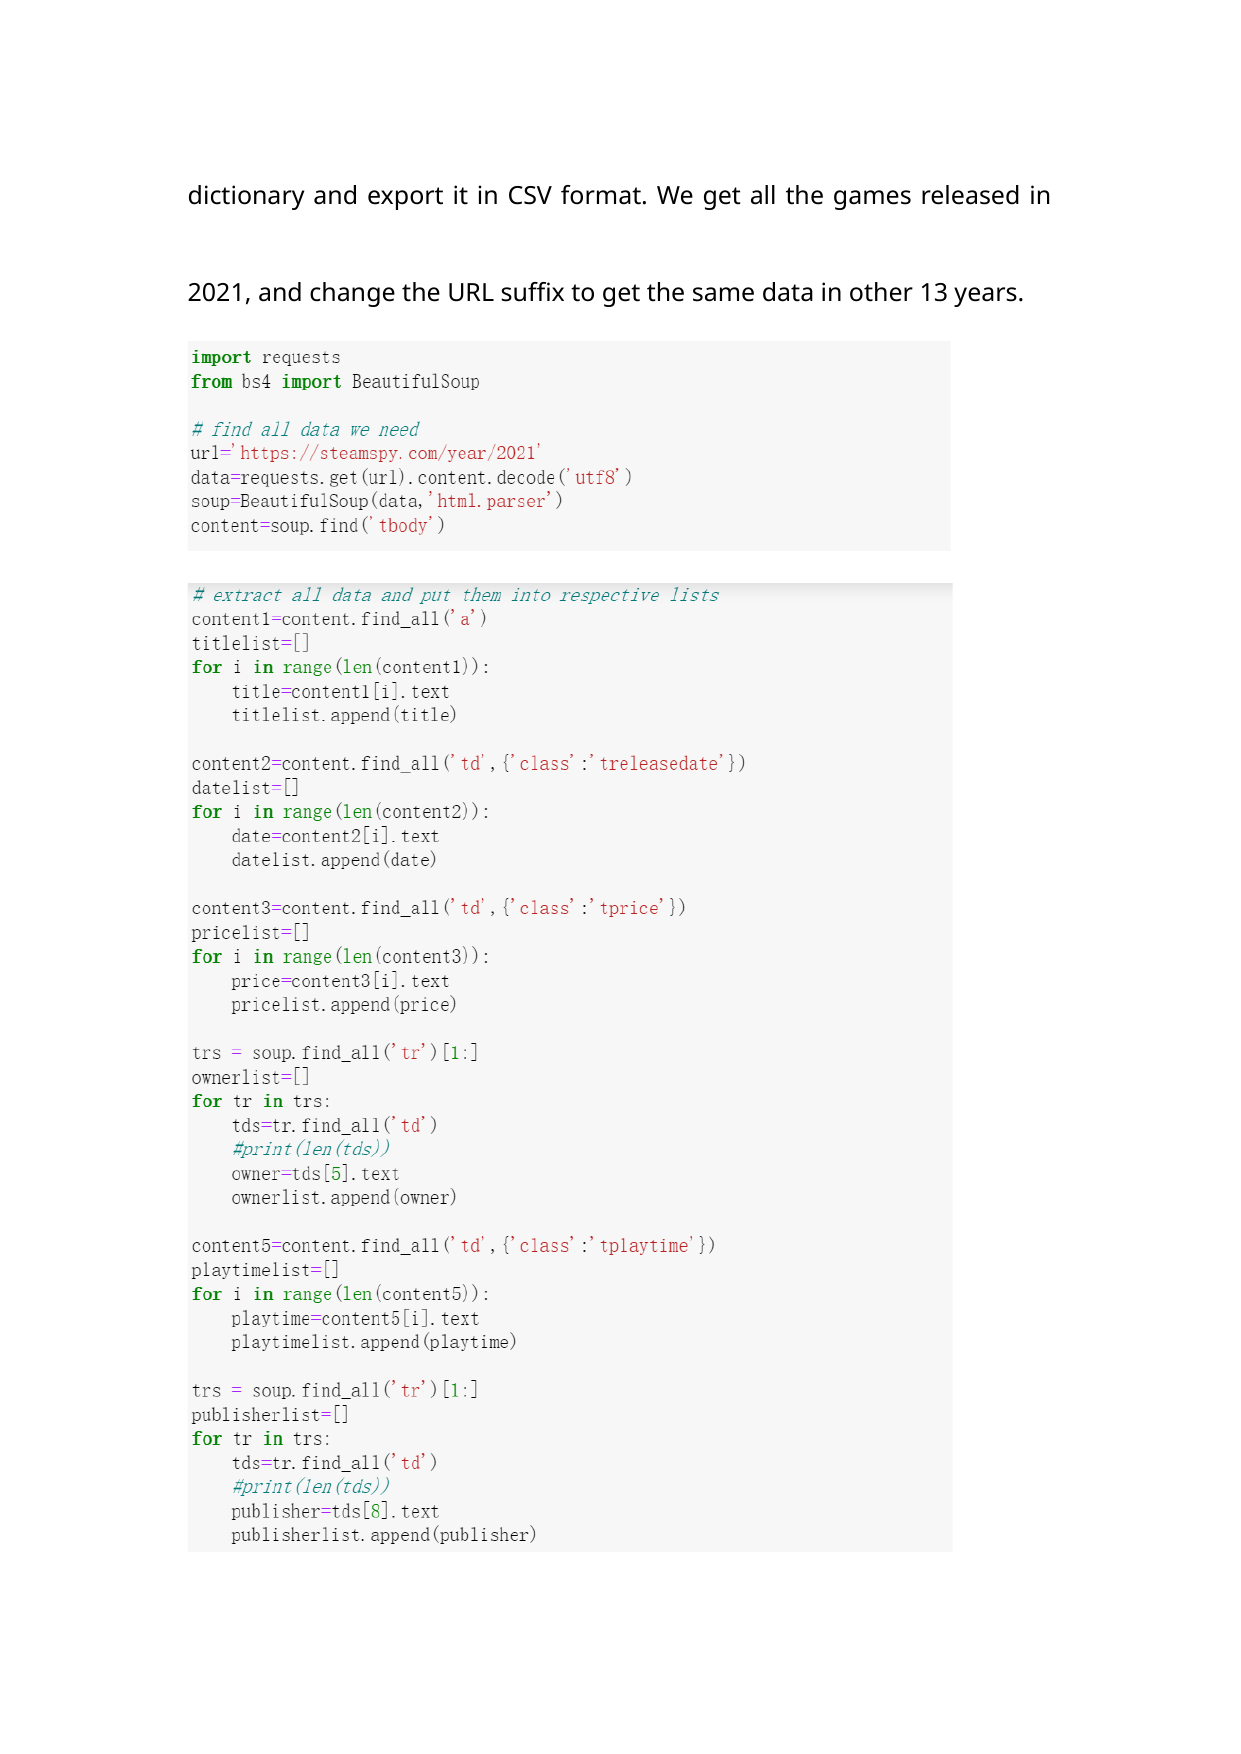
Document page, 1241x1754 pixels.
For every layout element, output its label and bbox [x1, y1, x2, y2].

picture [187, 582, 953, 1552]
picture [187, 341, 951, 551]
text [187, 162, 1053, 324]
